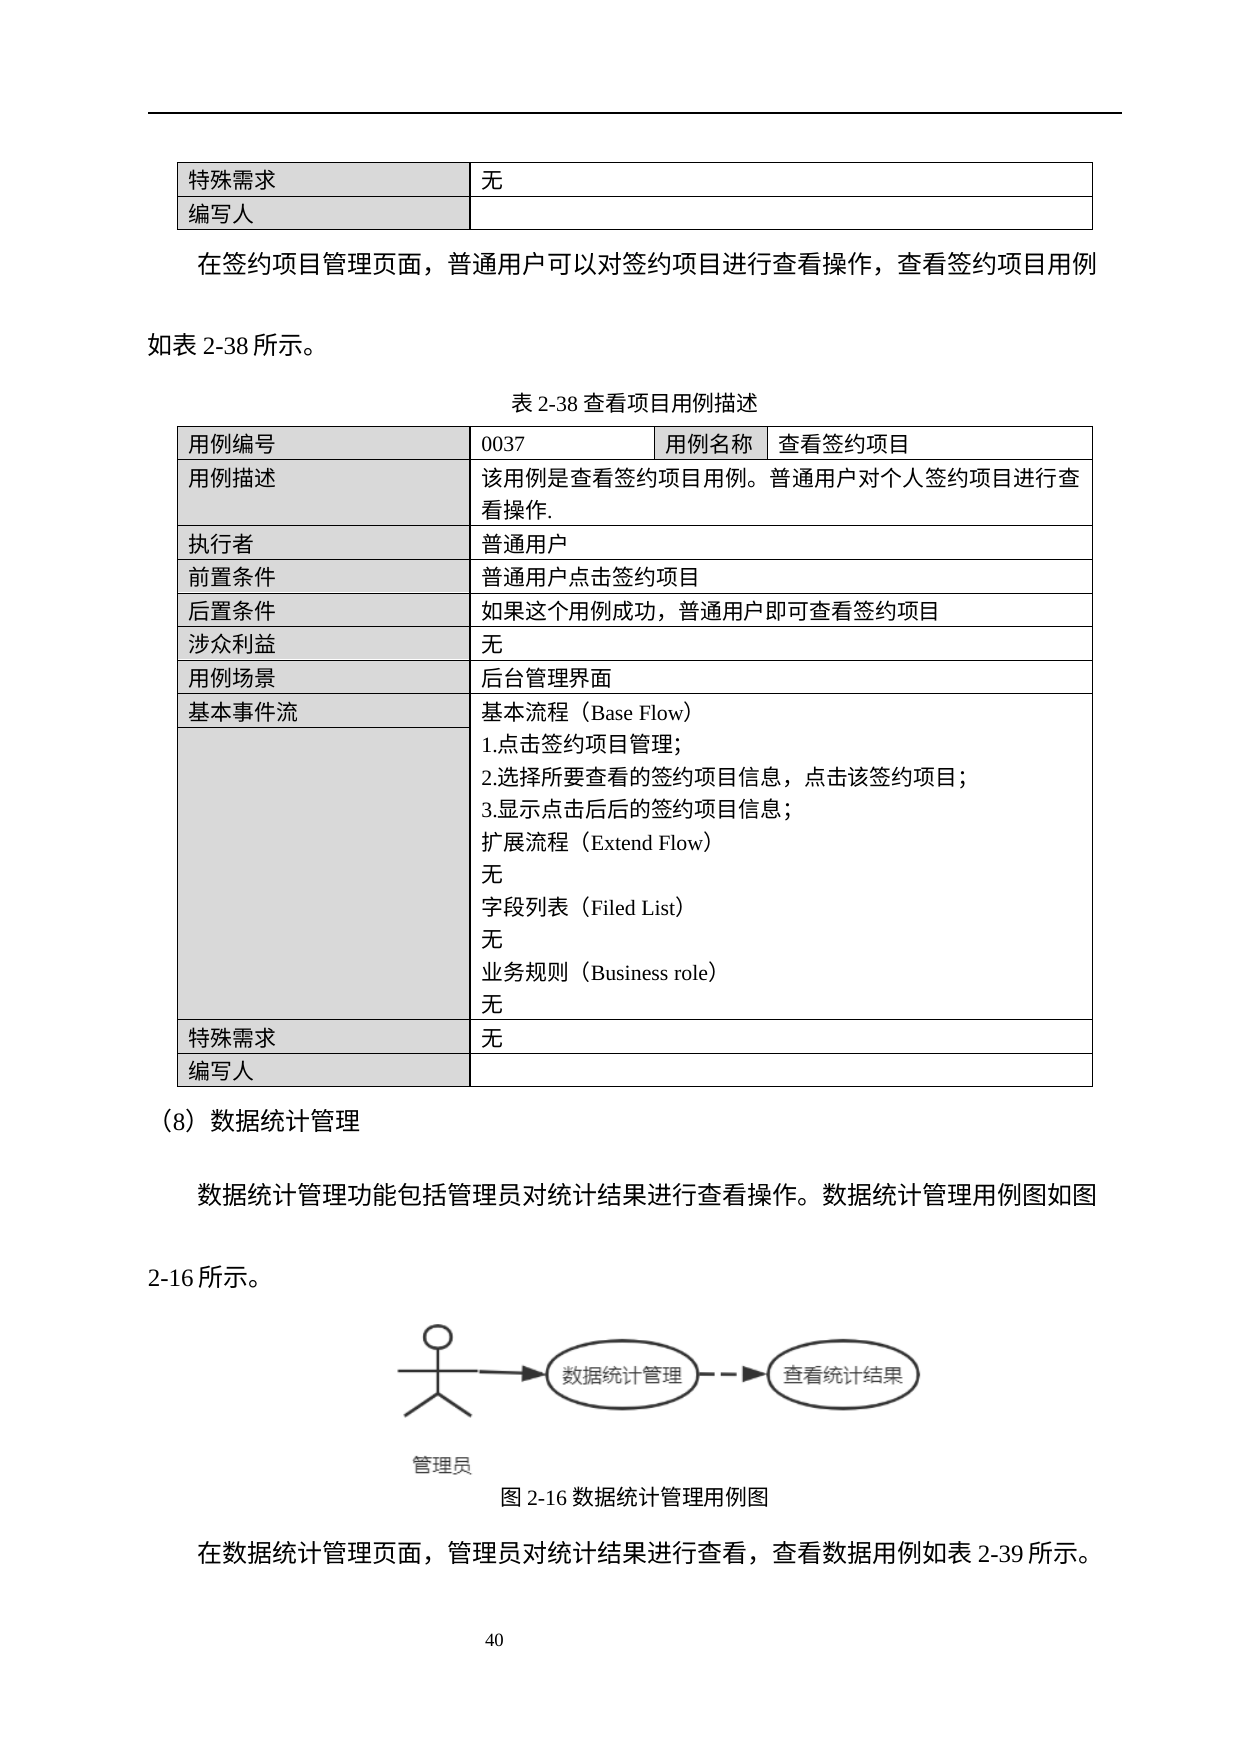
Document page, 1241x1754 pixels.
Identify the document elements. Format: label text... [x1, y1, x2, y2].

table_cell 编写人 [178, 197, 469, 229]
table_cell 基本事件流 [178, 694, 469, 727]
table_cell [471, 197, 1092, 229]
table_cell [178, 728, 469, 1019]
table_header 用例编号 [178, 427, 469, 459]
text 表2-38 查看项目用例描述 [148, 385, 1122, 418]
table_cell 特殊需求 [178, 1020, 469, 1053]
table_header 用例名称 [655, 427, 767, 459]
table_cell 用例场景 [178, 661, 469, 693]
text 在签约项目管理页面，普通用户可以对签约项目进行查看操作，查看签约项目用例如表2-38所示。 [148, 230, 1122, 376]
text 数据统计管理功能包括管理员对统计结果进行查看操作。数据统计管理用例图如图2-16所示。 [148, 1161, 1122, 1308]
picture [358, 1316, 962, 1478]
table_cell 该用例是查看签约项目用例。普通用户对个人签约项目进行查看操作. [471, 460, 1092, 525]
table_cell 无 [471, 1020, 1092, 1053]
table_cell 前置条件 [178, 560, 469, 592]
table_cell 无 [471, 163, 1092, 196]
table_cell 普通用户 [471, 526, 1092, 559]
table_cell 用例描述 [178, 460, 469, 525]
table_cell 特殊需求 [178, 163, 469, 196]
table_cell 涉众利益 [178, 627, 469, 659]
table_cell 编写人 [178, 1054, 469, 1086]
table_cell 基本流程（Base Flow） 1.点击签约项目管理； 2.选择所要查看的签约项目信息，点击该签约项目； 3.显示点击后后的签约项目信息； 扩展流程（Extend Flow） 无 字段列表（Filed List） 无 业务规则（Business role） 无 [471, 694, 1092, 1019]
table_cell [471, 1054, 1092, 1086]
text 在数据统计管理页面，管理员对统计结果进行查看，查看数据用例如表2-39所示。 [148, 1519, 1122, 1584]
table_cell 执行者 [178, 526, 469, 559]
text 图2-16 数据统计管理用例图 [148, 1479, 1122, 1512]
text （8）数据统计管理 [148, 1087, 1122, 1152]
table_header 查看签约项目 [768, 427, 1092, 459]
table_cell 普通用户点击签约项目 [471, 560, 1092, 592]
table_header 0037 [471, 427, 654, 459]
table_cell 无 [471, 627, 1092, 659]
table_cell 后台管理界面 [471, 661, 1092, 693]
table_cell 后置条件 [178, 594, 469, 626]
table_cell 如果这个用例成功，普通用户即可查看签约项目 [471, 594, 1092, 626]
